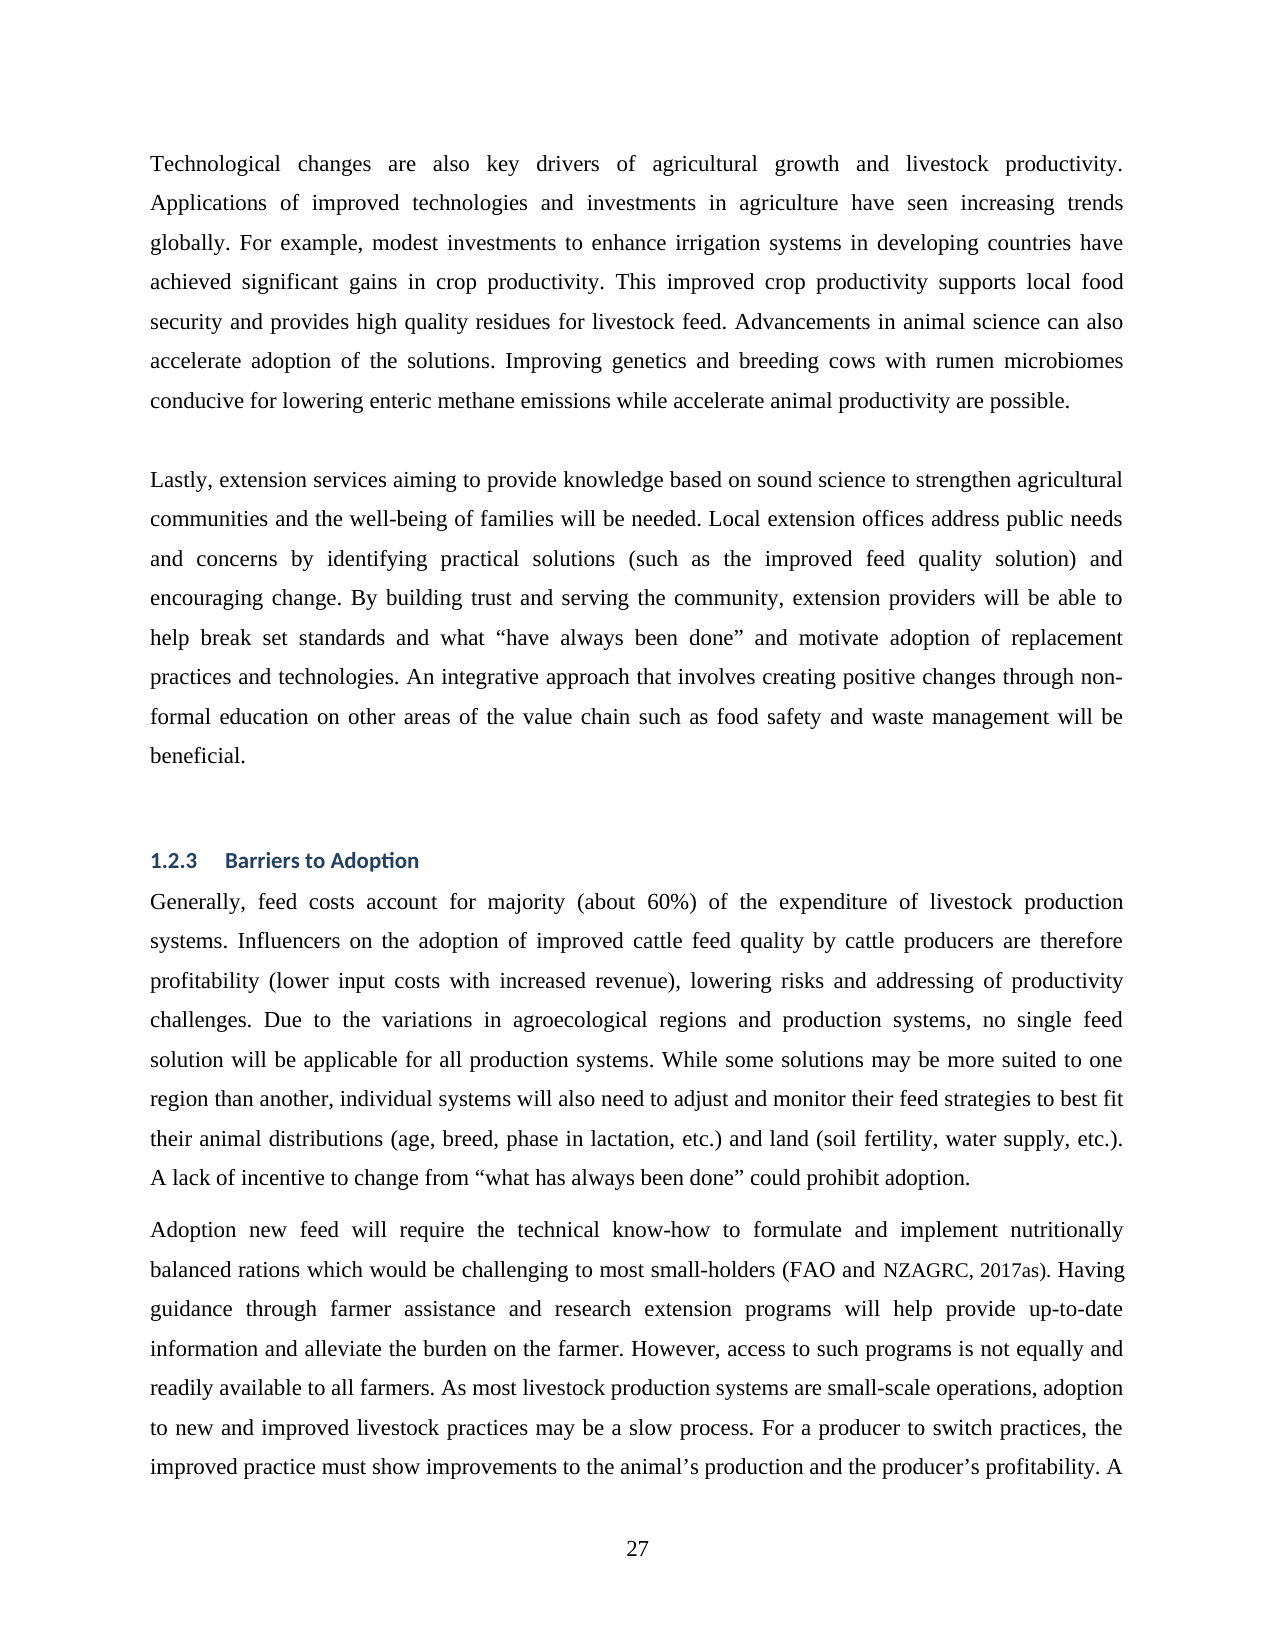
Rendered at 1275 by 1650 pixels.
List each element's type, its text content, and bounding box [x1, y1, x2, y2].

text Generally, feed costs account for majority (about 60%) of the expenditure of livestock production systems. Influencers on the adoption of improved cattle feed quality by cattle producers are therefore profitability (lower input costs with increased revenue), lowering risks and addressing of productivity challenges. Due to the variations in agroecological regions and production systems, no single feed solution will be applicable for all production systems. While some solutions may be more suited to one region than another, individual systems will also need to adjust and monitor their feed strategies to best fit their animal distributions (age, breed, phase in lactation, etc.) and land (soil fertility, water supply, etc.). A lack of incentive to change from “what has always been done” could prohibit adoption. [150, 888, 1125, 1191]
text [150, 1216, 1125, 1480]
text Lastly, extension services aiming to provide knowledge based on sound science to strengthen agricultural communities and the well-being of families will be needed. Local extension offices address public needs and concerns by identifying practical solutions (such as the improved feed quality solution) and encouraging change. By building trust and serving the community, extension providers will be able to help break set standards and what “have always been done” and motivate adoption of replacement practices and technologies. An integrative approach that involves creating positive changes through non-formal education on other areas of the value chain such as food safety and waste management will be beneficial. [150, 466, 1125, 768]
subtitle Barriers to Adoption [150, 846, 1125, 874]
text Technological changes are also key drivers of agricultural growth and livestock productivity. Applications of improved technologies and investments in agriculture have seen increasing trends globally. For example, modest investments to enhance irrigation systems in developing countries have achieved significant gains in crop productivity. This improved crop productivity supports local food security and provides high quality residues for livestock feed. Advancements in animal science can also accelerate adoption of the solutions. Improving genetics and breeding cows with rumen microbiomes conducive for lowering enteric methane emissions while accelerate animal productivity are possible. [150, 150, 1125, 413]
